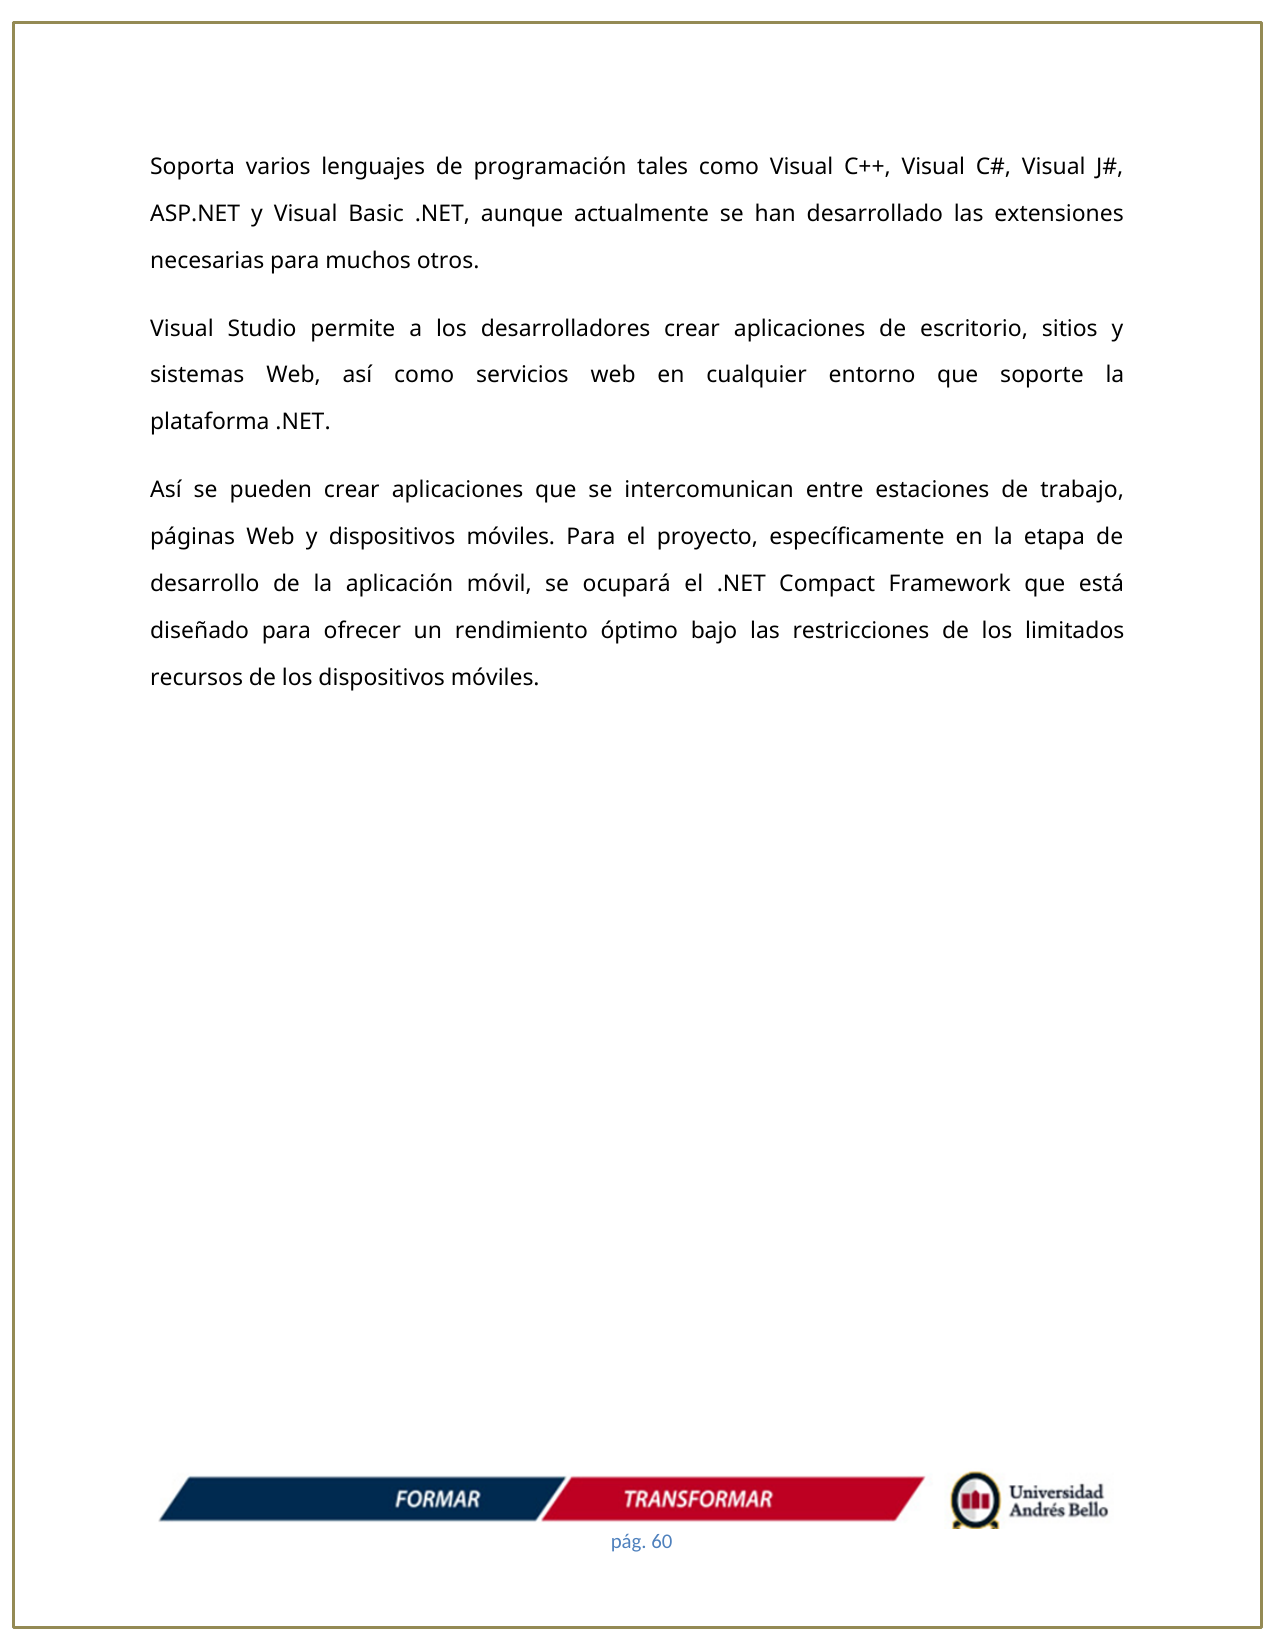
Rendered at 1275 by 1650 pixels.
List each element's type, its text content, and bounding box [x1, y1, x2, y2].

text Visual Studio permite a los desarrolladores crear aplicaciones de escritorio, sitios y sistemas Web, así como servicios web en cualquier entorno que soporte la plataforma .NET. [150, 311, 1125, 436]
picture [157, 1468, 1133, 1529]
text Soporta varios lenguajes de programación tales como Visual C++, Visual C#, Visual J#, ASP.NET y Visual Basic .NET, aunque actualmente se han desarrollado las extensiones necesarias para muchos otros. [150, 150, 1125, 275]
text Así se pueden crear aplicaciones que se intercomunican entre estaciones de trabajo, páginas Web y dispositivos móviles. Para el proyecto, específicamente en la etapa de desarrollo de la aplicación móvil, se ocupará el .NET Compact Framework que está diseñado para ofrecer un rendimiento óptimo bajo las restricciones de los limitados recursos de los dispositivos móviles. [150, 473, 1125, 692]
